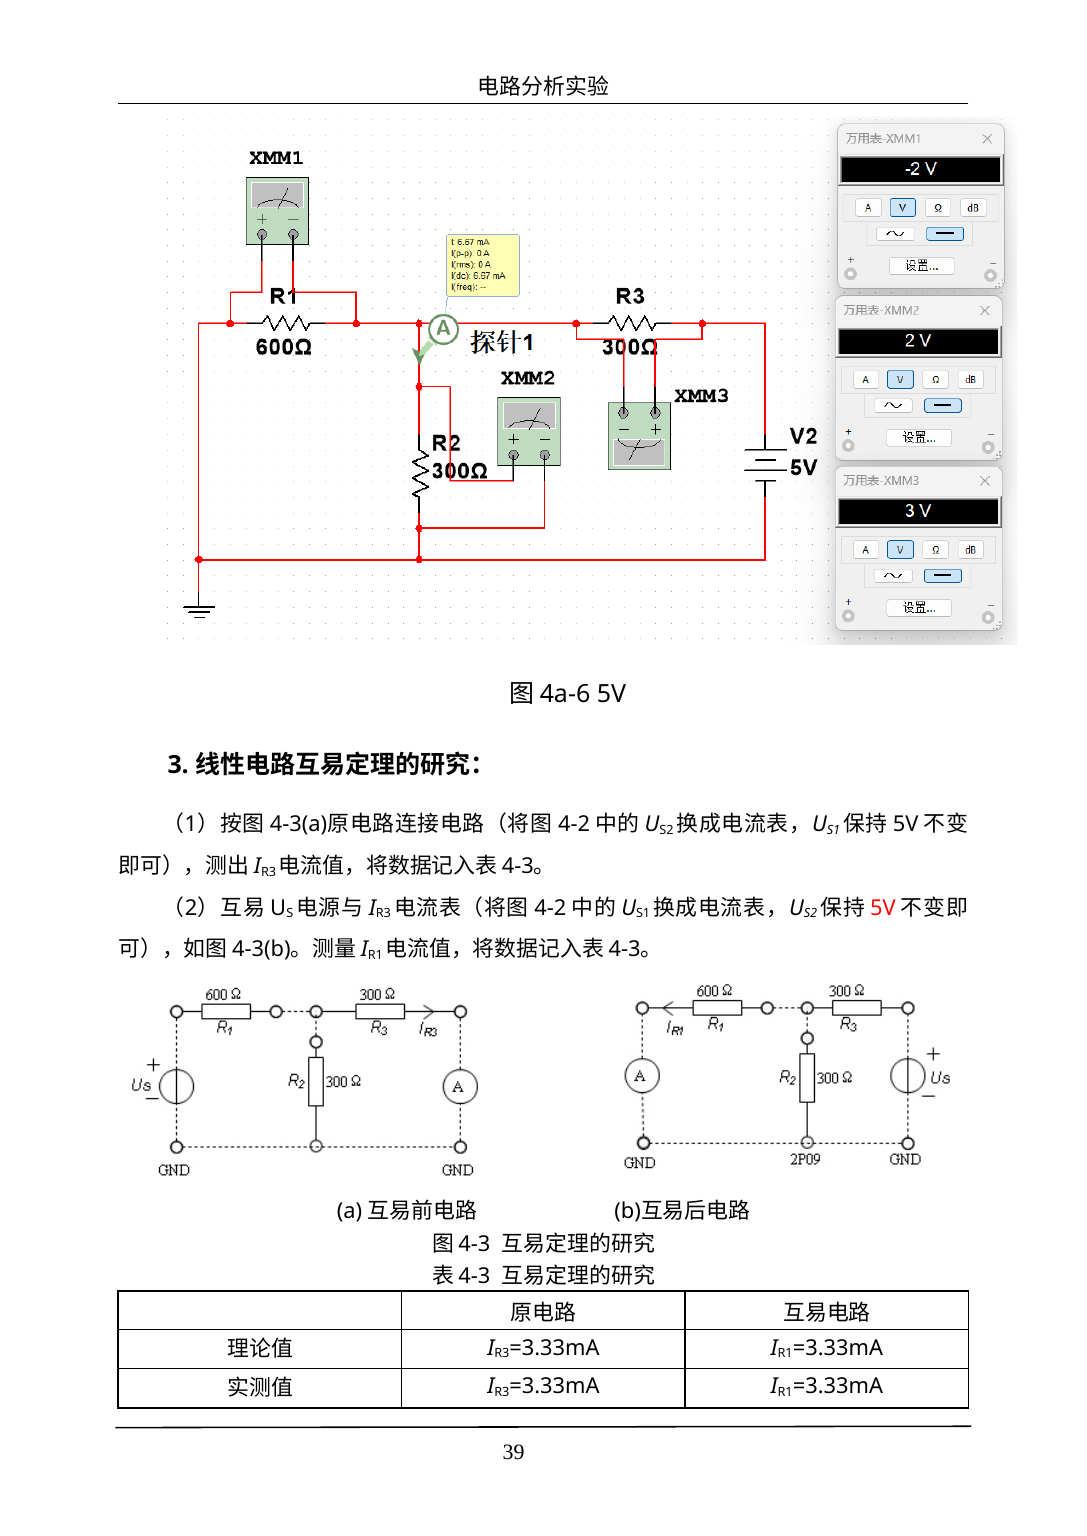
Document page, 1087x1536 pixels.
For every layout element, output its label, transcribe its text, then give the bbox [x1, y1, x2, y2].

picture [119, 965, 968, 1184]
text 3. 线性电路互易定理的研究： [118, 744, 968, 780]
text 图4-3 互易定理的研究 [118, 1225, 968, 1258]
text （2）互易US电源与IR3电流表（将图4-2中的US1换成电流表，US2保持5V不变即可），如图4-3(b)。测量IR1电流值，将数据记入表4-3。 [118, 882, 968, 965]
table_cell IR1=3.33mA [686, 1330, 968, 1368]
table_cell 实测值 [119, 1369, 401, 1407]
text 表4-3 互易定理的研究 [118, 1258, 968, 1290]
picture [167, 116, 1018, 645]
table_cell IR1=3.33mA [686, 1369, 968, 1407]
text 图4a-6 5V [118, 673, 968, 710]
table_header 原电路 [402, 1292, 684, 1329]
table_cell IR3=3.33mA [402, 1369, 684, 1407]
table_header [119, 1292, 401, 1329]
table_cell 理论值 [119, 1330, 401, 1368]
text （1）按图4-3(a)原电路连接电路（将图4-2中的US2换成电流表，US1保持5V不变即可），测出IR3电流值，将数据记入表4-3。 [118, 798, 968, 882]
text (a) 互易前电路 (b)互易后电路 [118, 1193, 968, 1225]
table_header 互易电路 [686, 1292, 968, 1329]
table_cell IR3=3.33mA [402, 1330, 684, 1368]
